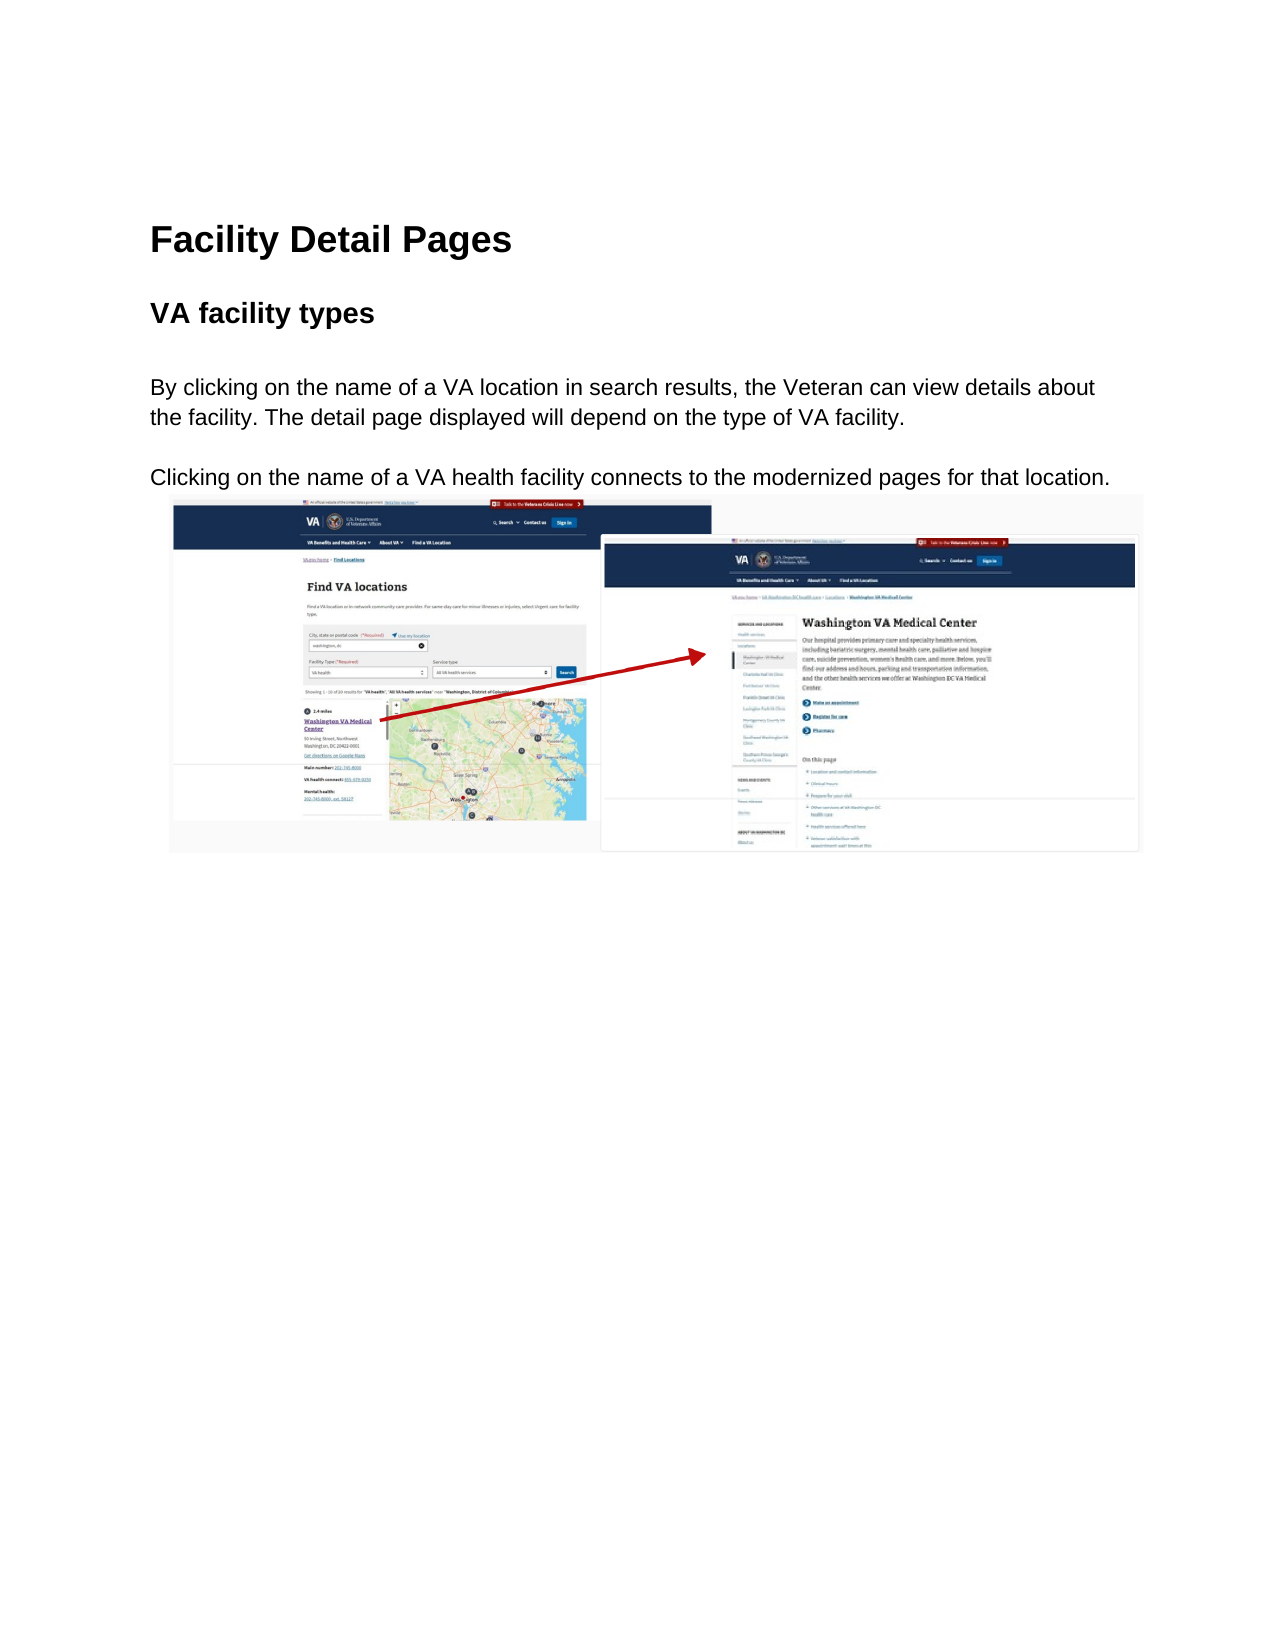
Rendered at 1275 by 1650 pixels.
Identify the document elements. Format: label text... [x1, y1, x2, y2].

text By clicking on the name of a VA location in search results, the Veteran can view details about the facility. The detail page displayed will depend on the type of VA facility. [150, 373, 1125, 430]
subtitle Facility Detail Pages [150, 218, 1125, 261]
subtitle VA facility types [150, 296, 1125, 330]
text Clicking on the name of a VA health facility connects to the modernized pages for that location. [150, 464, 1125, 852]
